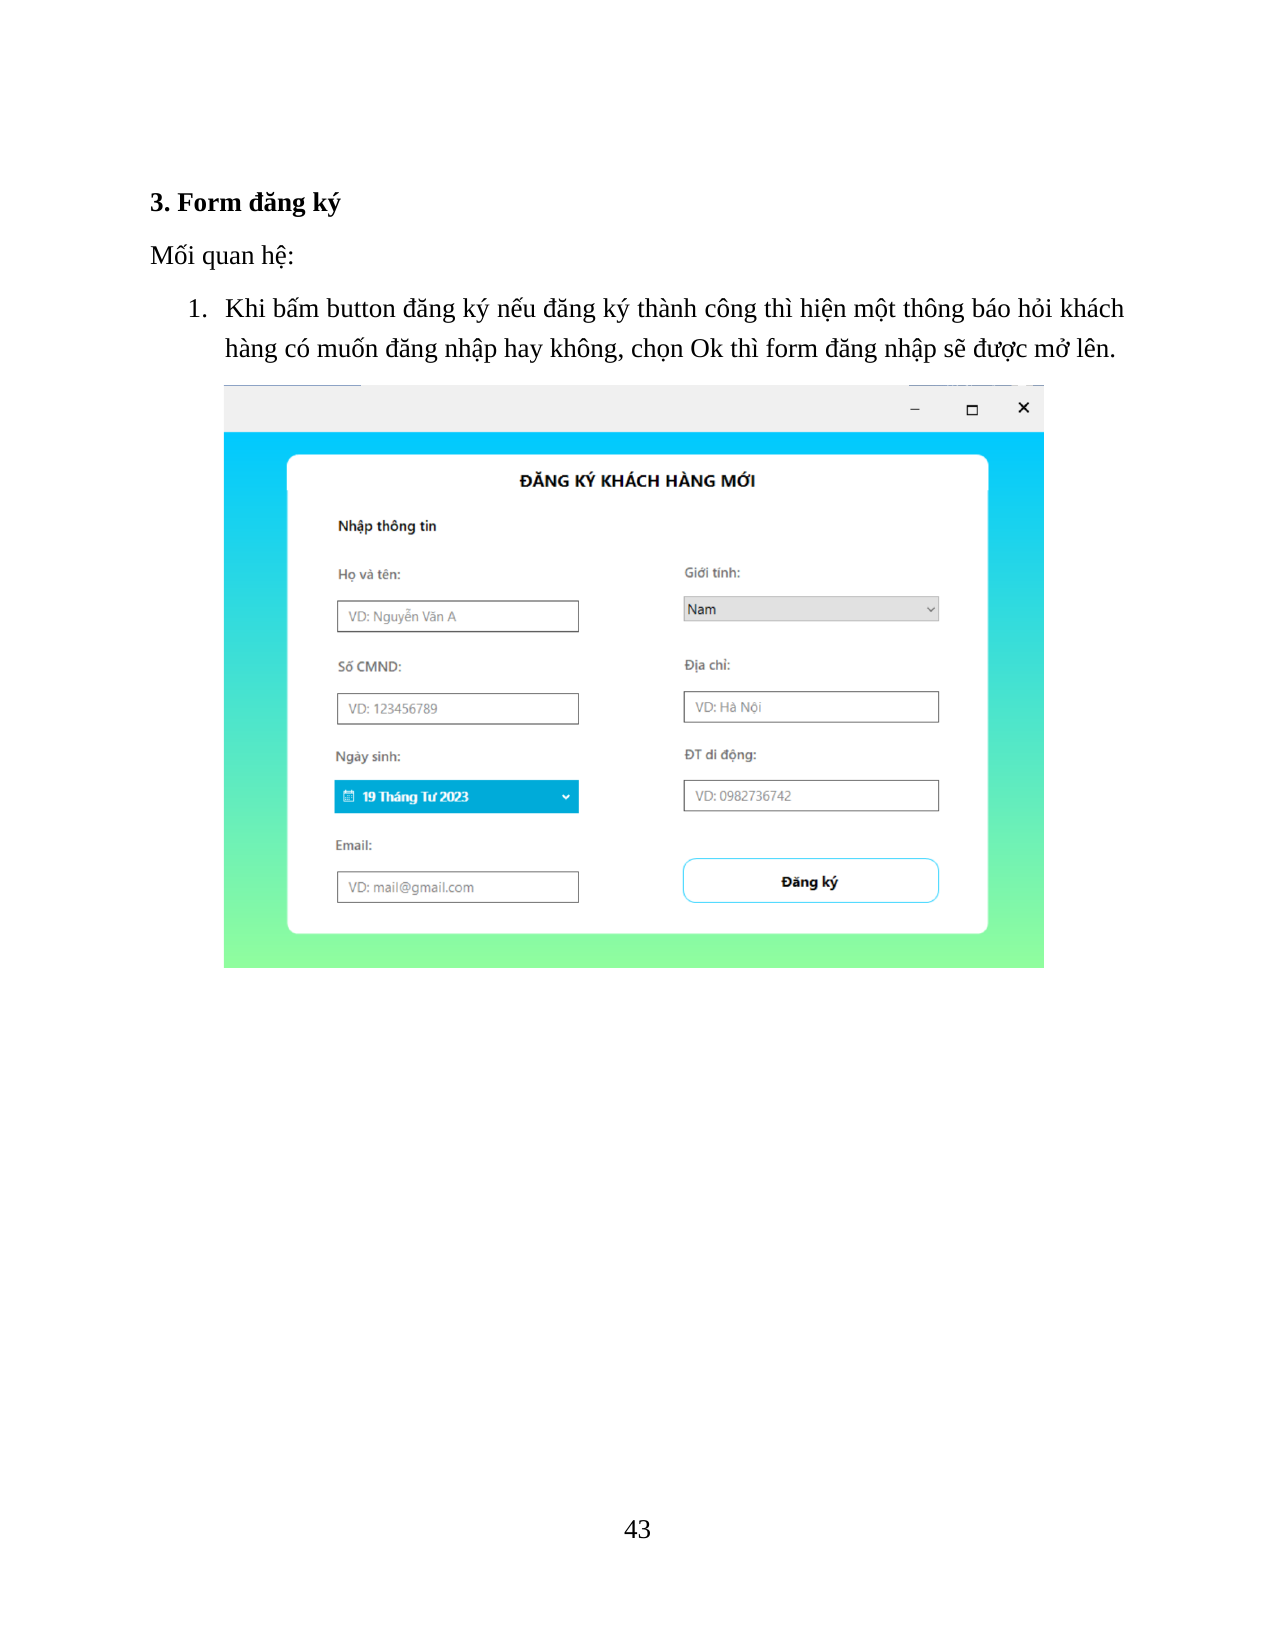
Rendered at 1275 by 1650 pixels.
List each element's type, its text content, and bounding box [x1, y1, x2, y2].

text 3. Form đăng ký [150, 186, 1125, 217]
picture [223, 455, 1044, 968]
text Mối quan hệ: [150, 239, 1125, 270]
picture [223, 385, 1044, 432]
list Khi bấm button đăng ký nếu đăng ký thành công thì hiện một thông báo hỏi khách hàng có muốn đăng nhập hay không, chọn Ok thì form đăng nhập sẽ được mở lên. [187, 292, 1125, 363]
